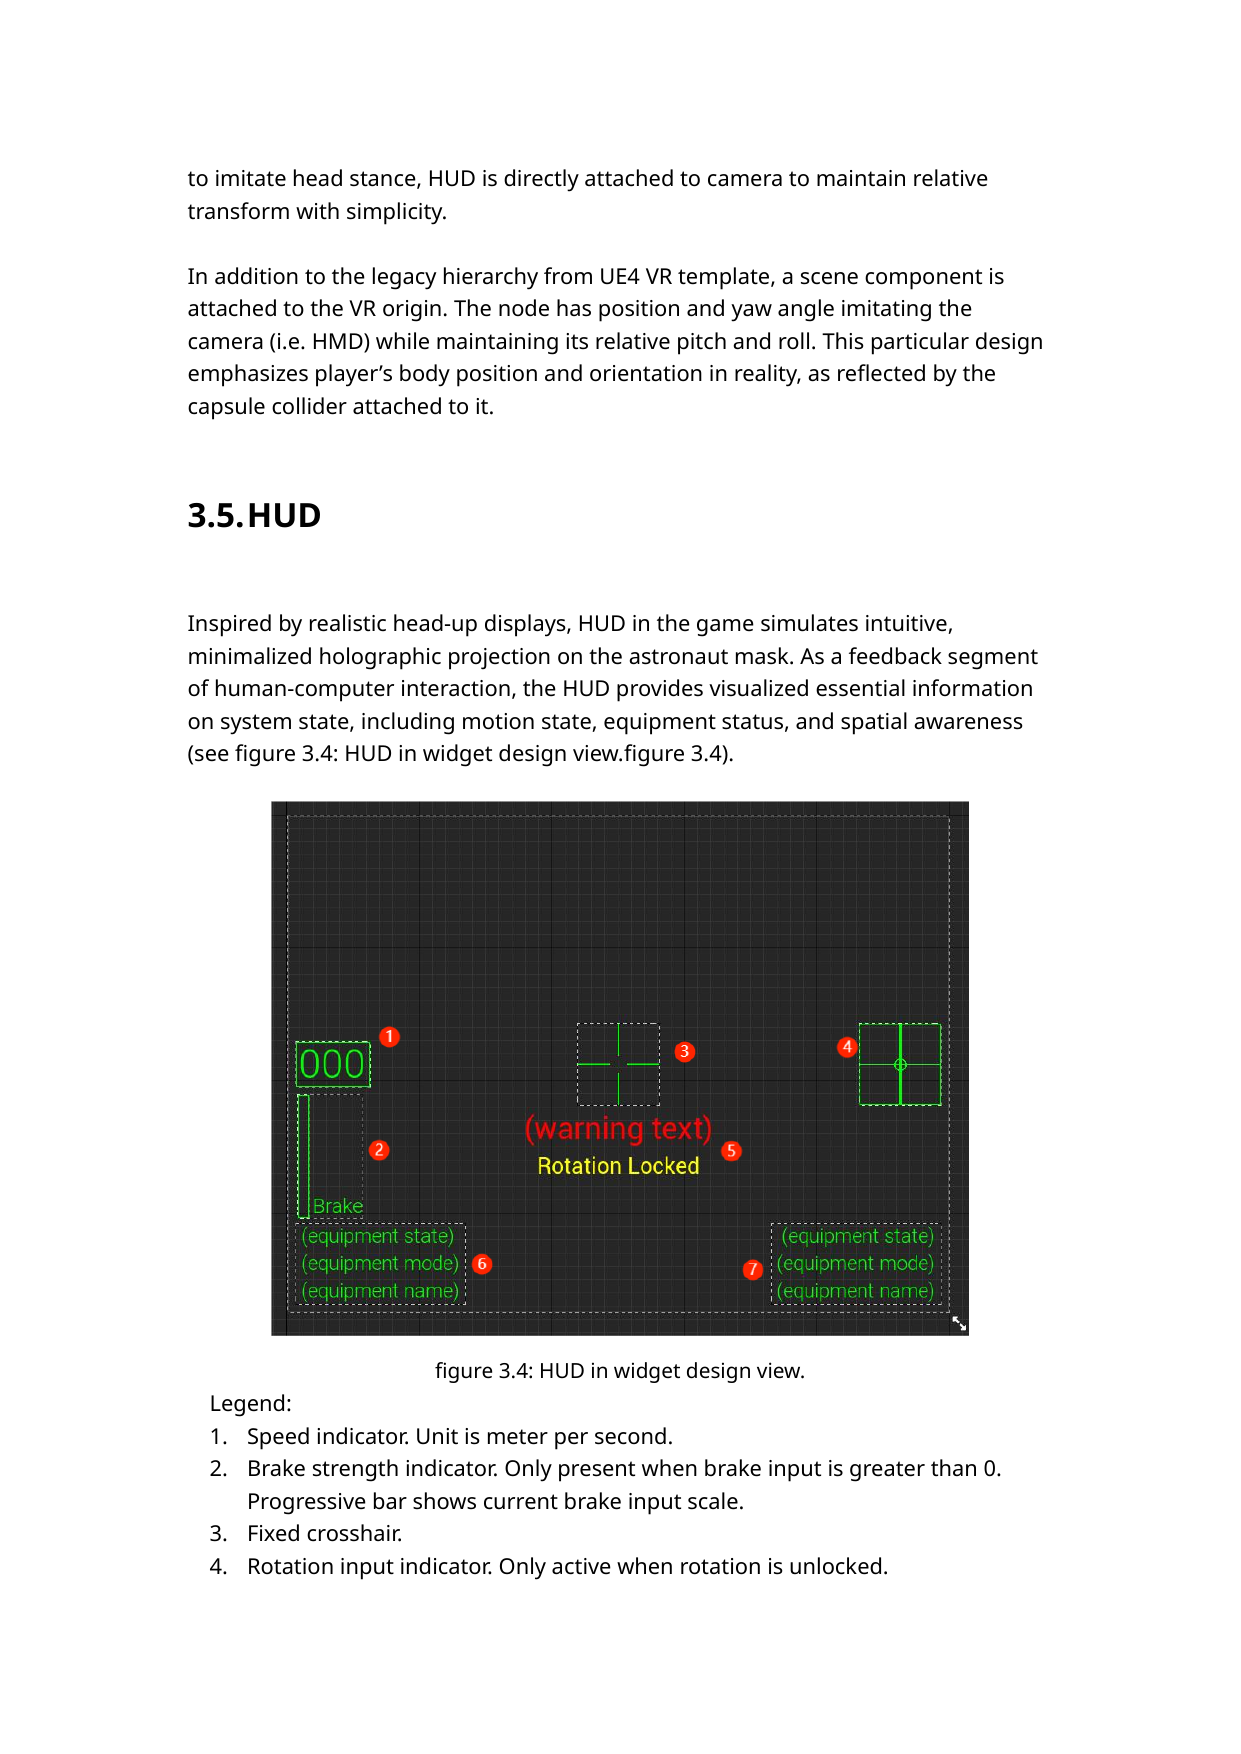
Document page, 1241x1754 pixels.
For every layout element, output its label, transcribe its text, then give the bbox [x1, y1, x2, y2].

picture [271, 801, 969, 1336]
list Fixed crosshair. [209, 1517, 1053, 1549]
list Brake strength indicator. Only present when brake input is greater than 0. Progressive bar shows current brake input scale. [209, 1452, 1053, 1517]
subtitle HUD [187, 482, 1053, 547]
text In addition to the legacy hierarchy from UE4 VR template, a scene component is attached to the VR origin. The node has position and yaw angle imitating the camera (i.e. HMD) while maintaining its relative pitch and roll. This particular design emphasizes player’s body position and orientation in reality, as reflected by the capsule collider attached to it. [187, 259, 1053, 422]
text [187, 162, 1053, 227]
list Rotation input indicator. Only active when rotation is unlocked. [209, 1549, 1053, 1582]
list Speed indicator. Unit is meter per second. [209, 1419, 1053, 1452]
text Legend: [209, 1387, 1053, 1419]
